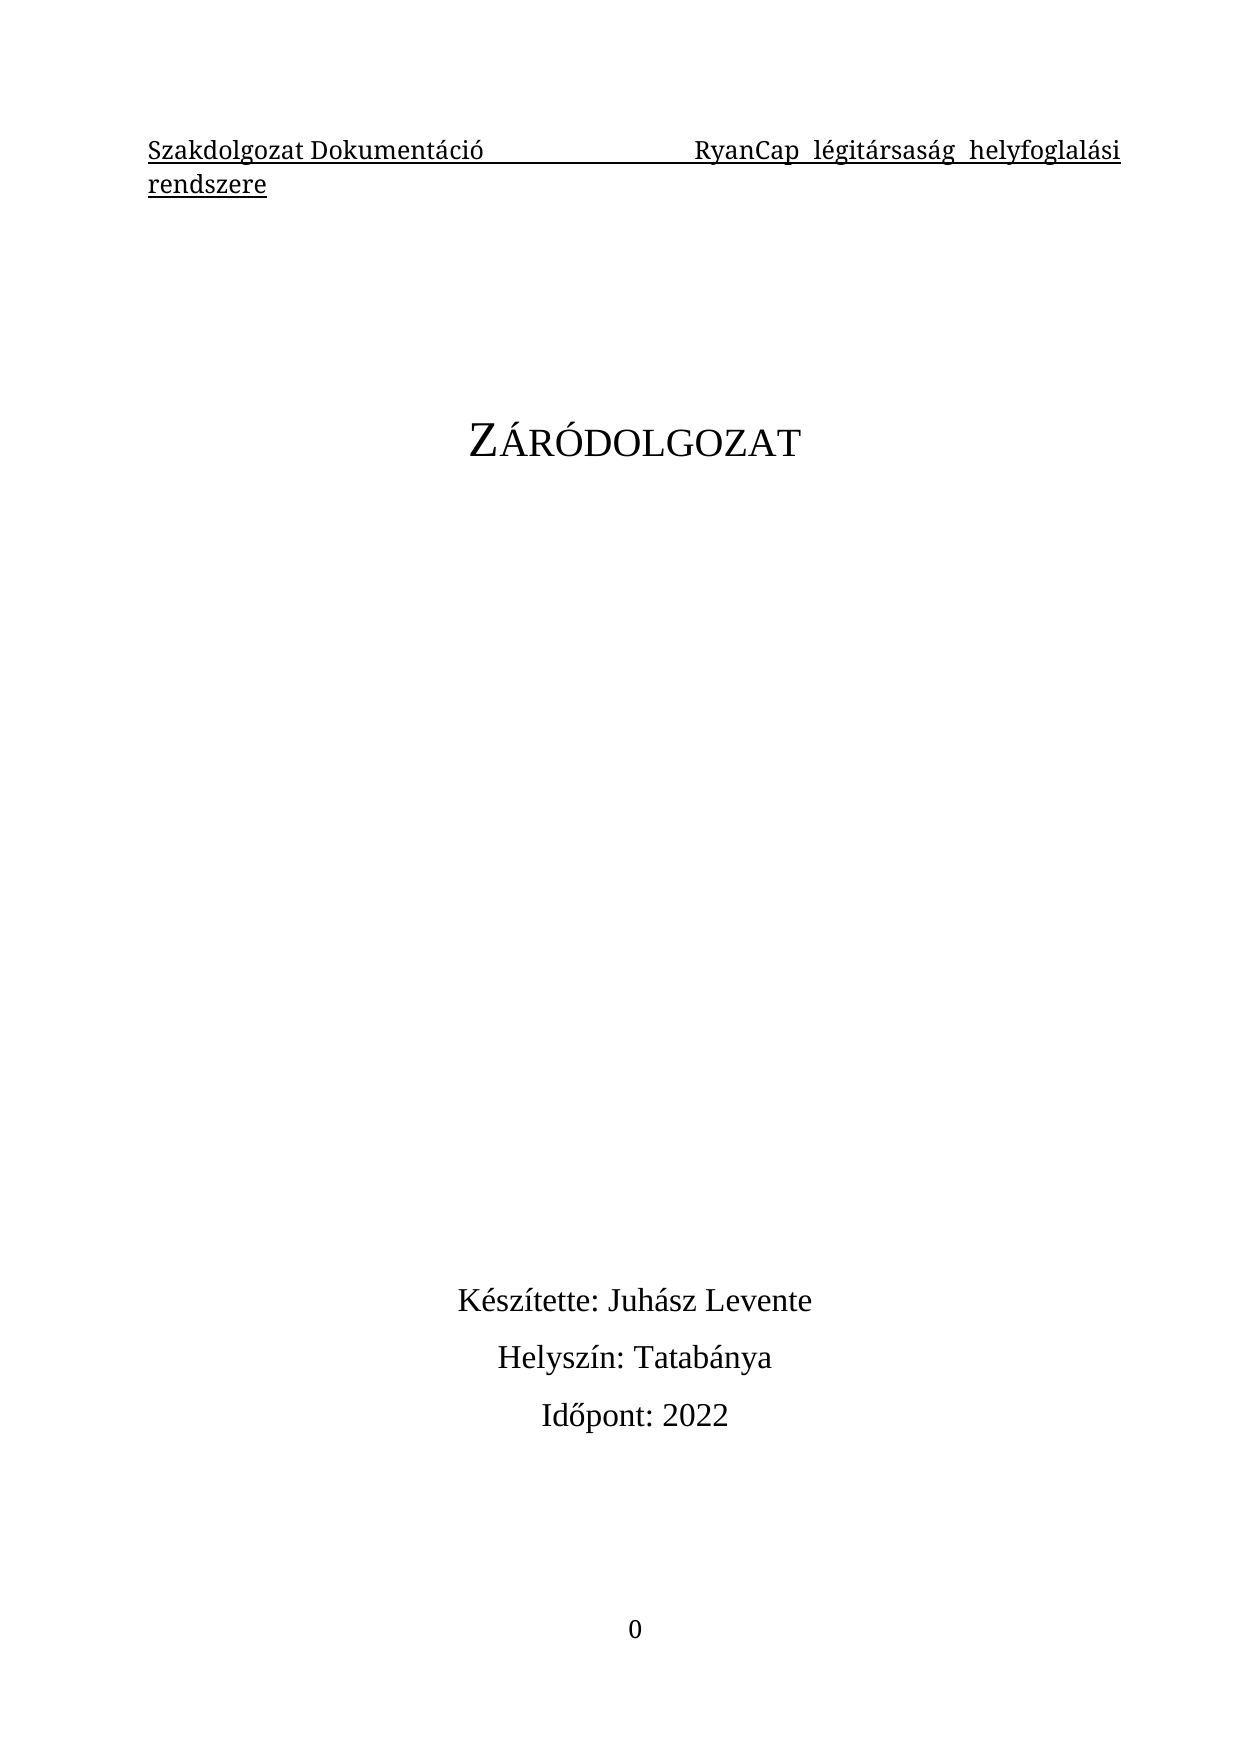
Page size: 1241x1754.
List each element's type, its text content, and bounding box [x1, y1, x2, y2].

text Záródolgozat [148, 410, 1122, 468]
text Helyszín: Tatabánya [148, 1338, 1122, 1376]
text Időpont: 2022 [148, 1395, 1122, 1433]
text Készítette: Juhász Levente [148, 1280, 1122, 1318]
